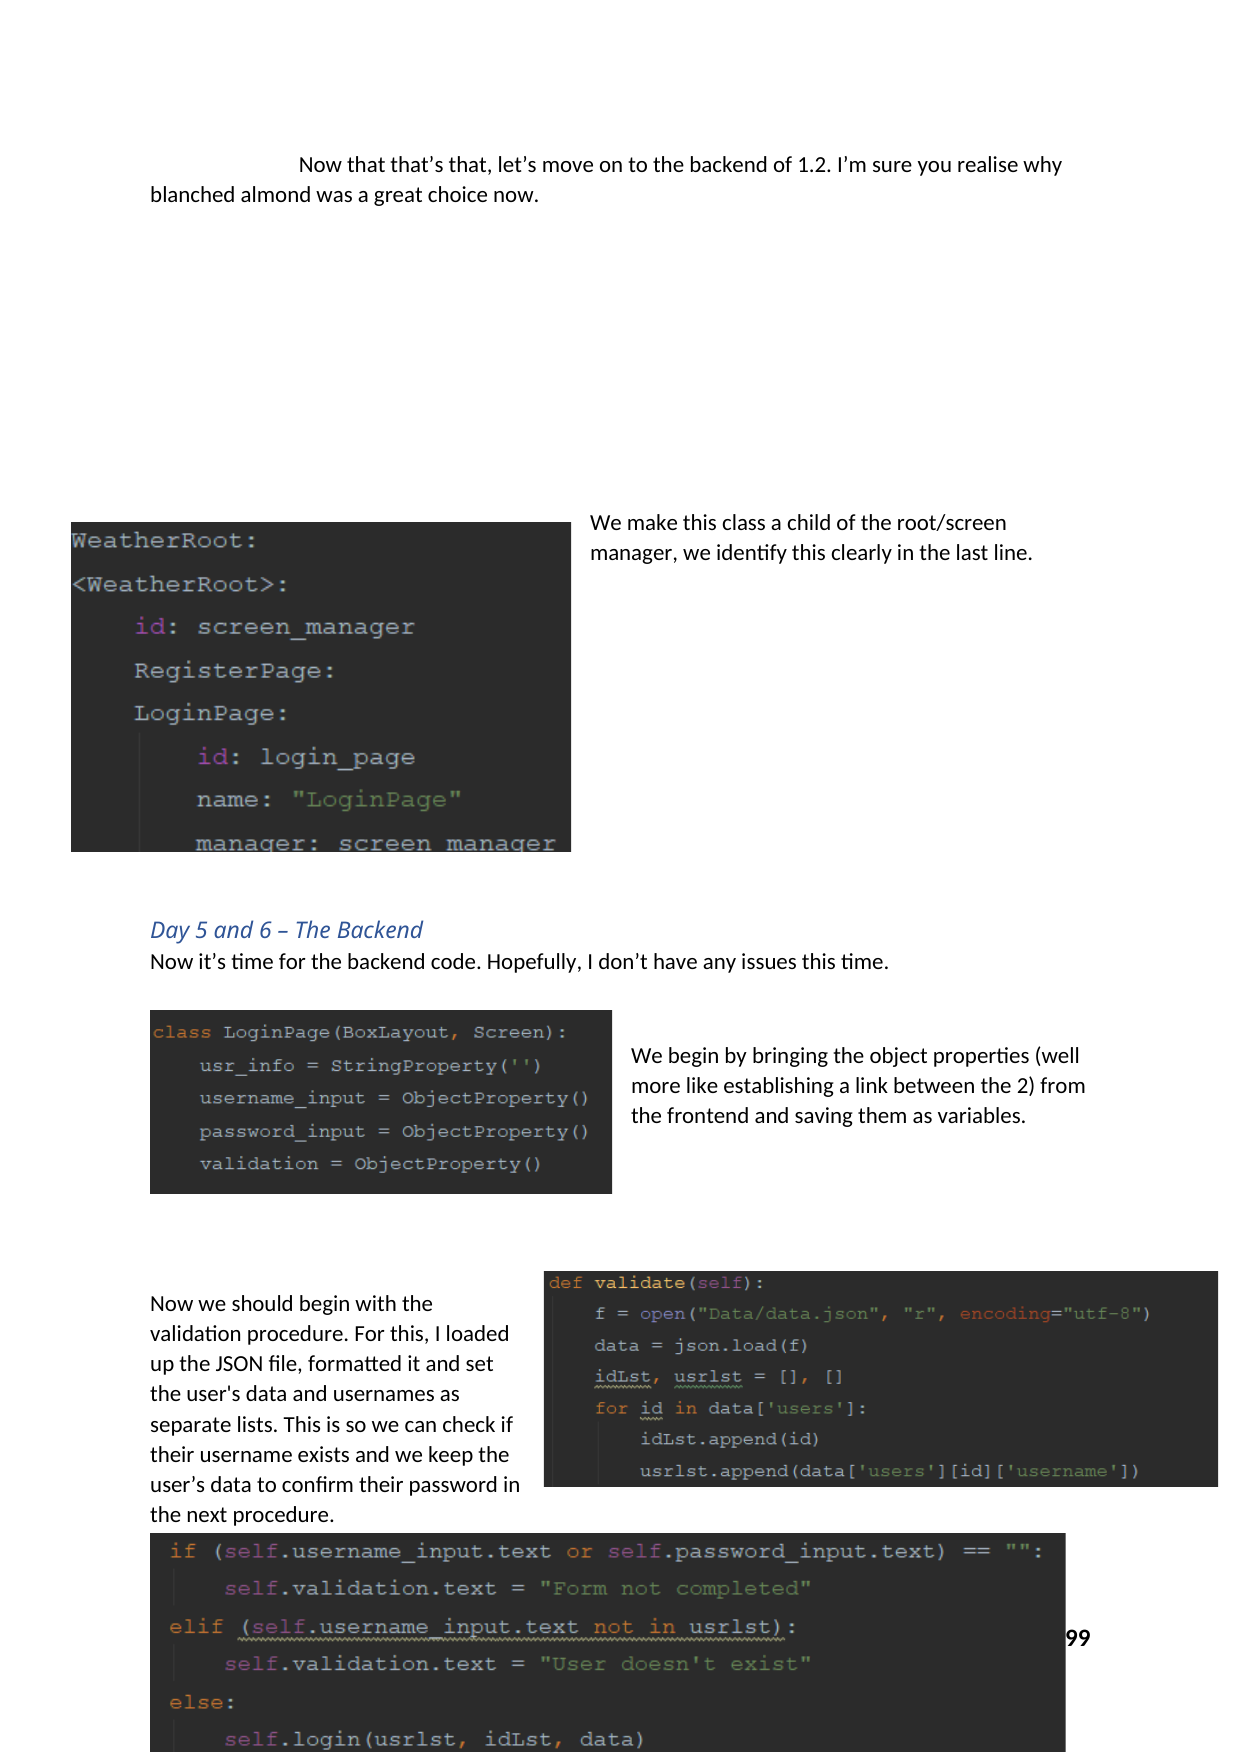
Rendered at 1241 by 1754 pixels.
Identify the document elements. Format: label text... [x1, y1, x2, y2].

picture [543, 1271, 1218, 1487]
text Now that that’s that, let’s move on to the backend of 1.2. I’m sure you realise why blanched almond was a great choice now. [150, 150, 1090, 208]
text We make this class a child of the root/screen manager, we identify this clearly in the last line. [150, 508, 1090, 567]
text Now we should begin with the validation procedure. For this, I loaded up the JSON file, formatted it and set the user's data and usernames as separate lists. This is so we can check if their username exists and we keep the user’s data to confirm their password in the next procedure. [150, 1289, 1090, 1528]
text We begin by bringing the object properties (well more like establishing a link between the 2) from the frontend and saving them as variables. [613, 1041, 1090, 1129]
picture [150, 1533, 1065, 1752]
text Now it’s time for the backend code. Hopefully, I don’t have any issues this time. [150, 947, 1090, 975]
subtitle Day 5 and 6 – The Backend [150, 913, 1090, 945]
picture [71, 522, 572, 852]
picture [150, 1010, 613, 1194]
